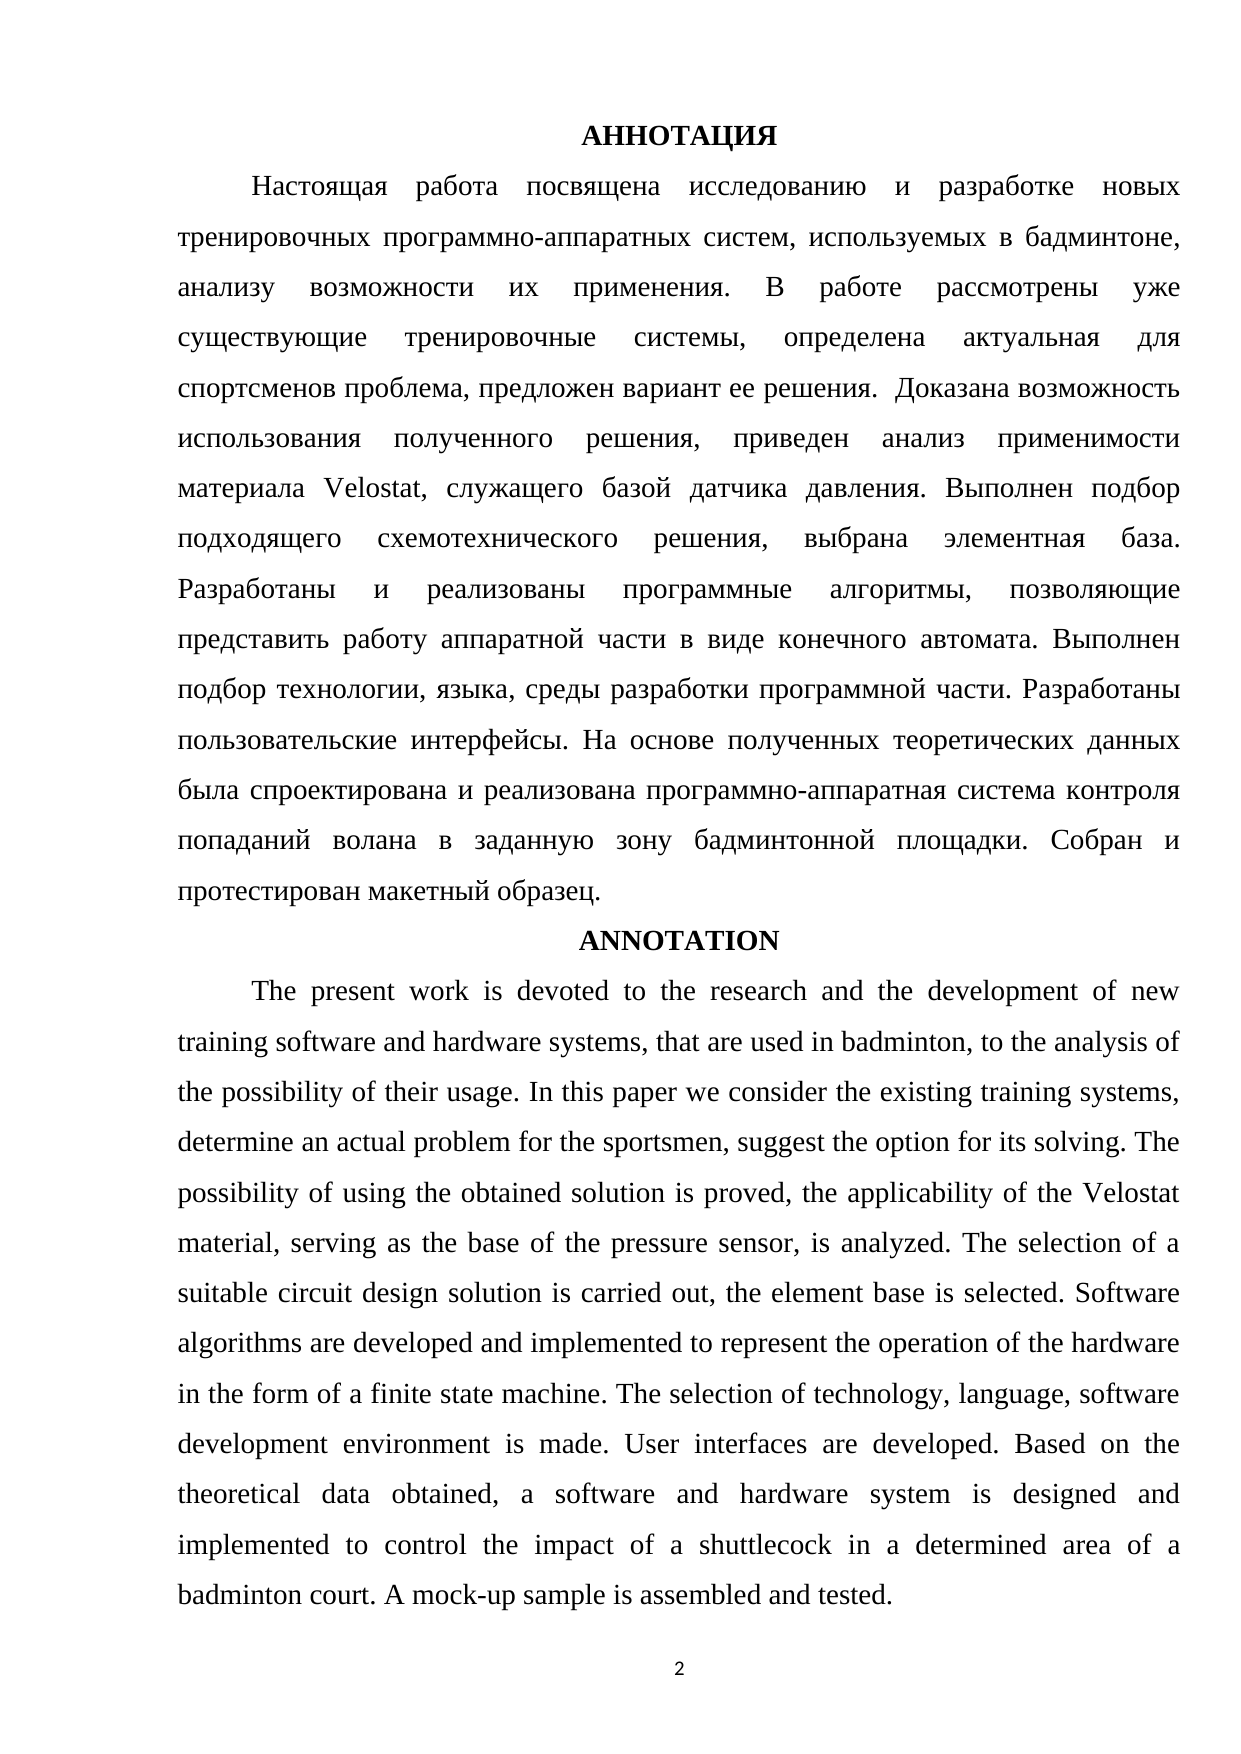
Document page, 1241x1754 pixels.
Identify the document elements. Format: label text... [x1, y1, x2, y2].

text The present work is devoted to the research and the development of new training software and hardware systems, that are used in badminton, to the analysis of the possibility of their usage. In this paper we consider the existing training systems, determine an actual problem for the sportsmen, suggest the option for its solving. The possibility of using the obtained solution is proved, the applicability of the Velostat material, serving as the base of the pressure sensor, is analyzed. The selection of a suitable circuit design solution is carried out, the element base is selected. Software algorithms are developed and implemented to represent the operation of the hardware in the form of a finite state machine. The selection of technology, language, software development environment is made. User interfaces are developed. Based on the theoretical data obtained, a software and hardware system is designed and implemented to control the impact of a shuttlecock in a determined area of a badminton court. A mock-up sample is assembled and tested. [177, 973, 1181, 1611]
text Настоящая работа посвящена исследованию и разработке новых тренировочных программно-аппаратных систем, используемых в бадминтоне, анализу возможности их применения. В работе рассмотрены уже существующие тренировочные системы, определена актуальная для спортсменов проблема, предложен вариант ее решения. Доказана возможность использования полученного решения, приведен анализ применимости материала Velostat, служащего базой датчика давления. Выполнен подбор подходящего схемотехнического решения, выбрана элементная база. Разработаны и реализованы программные алгоритмы, позволяющие представить работу аппаратной части в виде конечного автомата. Выполнен подбор технологии, языка, среды разработки программной части. Разработаны пользовательские интерфейсы. На основе полученных теоретических данных была спроектирована и реализована программно-аппаратная система контроля попаданий волана в заданную зону бадминтонной площадки. Собран и протестирован макетный образец. [177, 168, 1181, 906]
text АННОТАЦИЯ [177, 118, 1181, 152]
text ANNOTATION [177, 923, 1181, 957]
